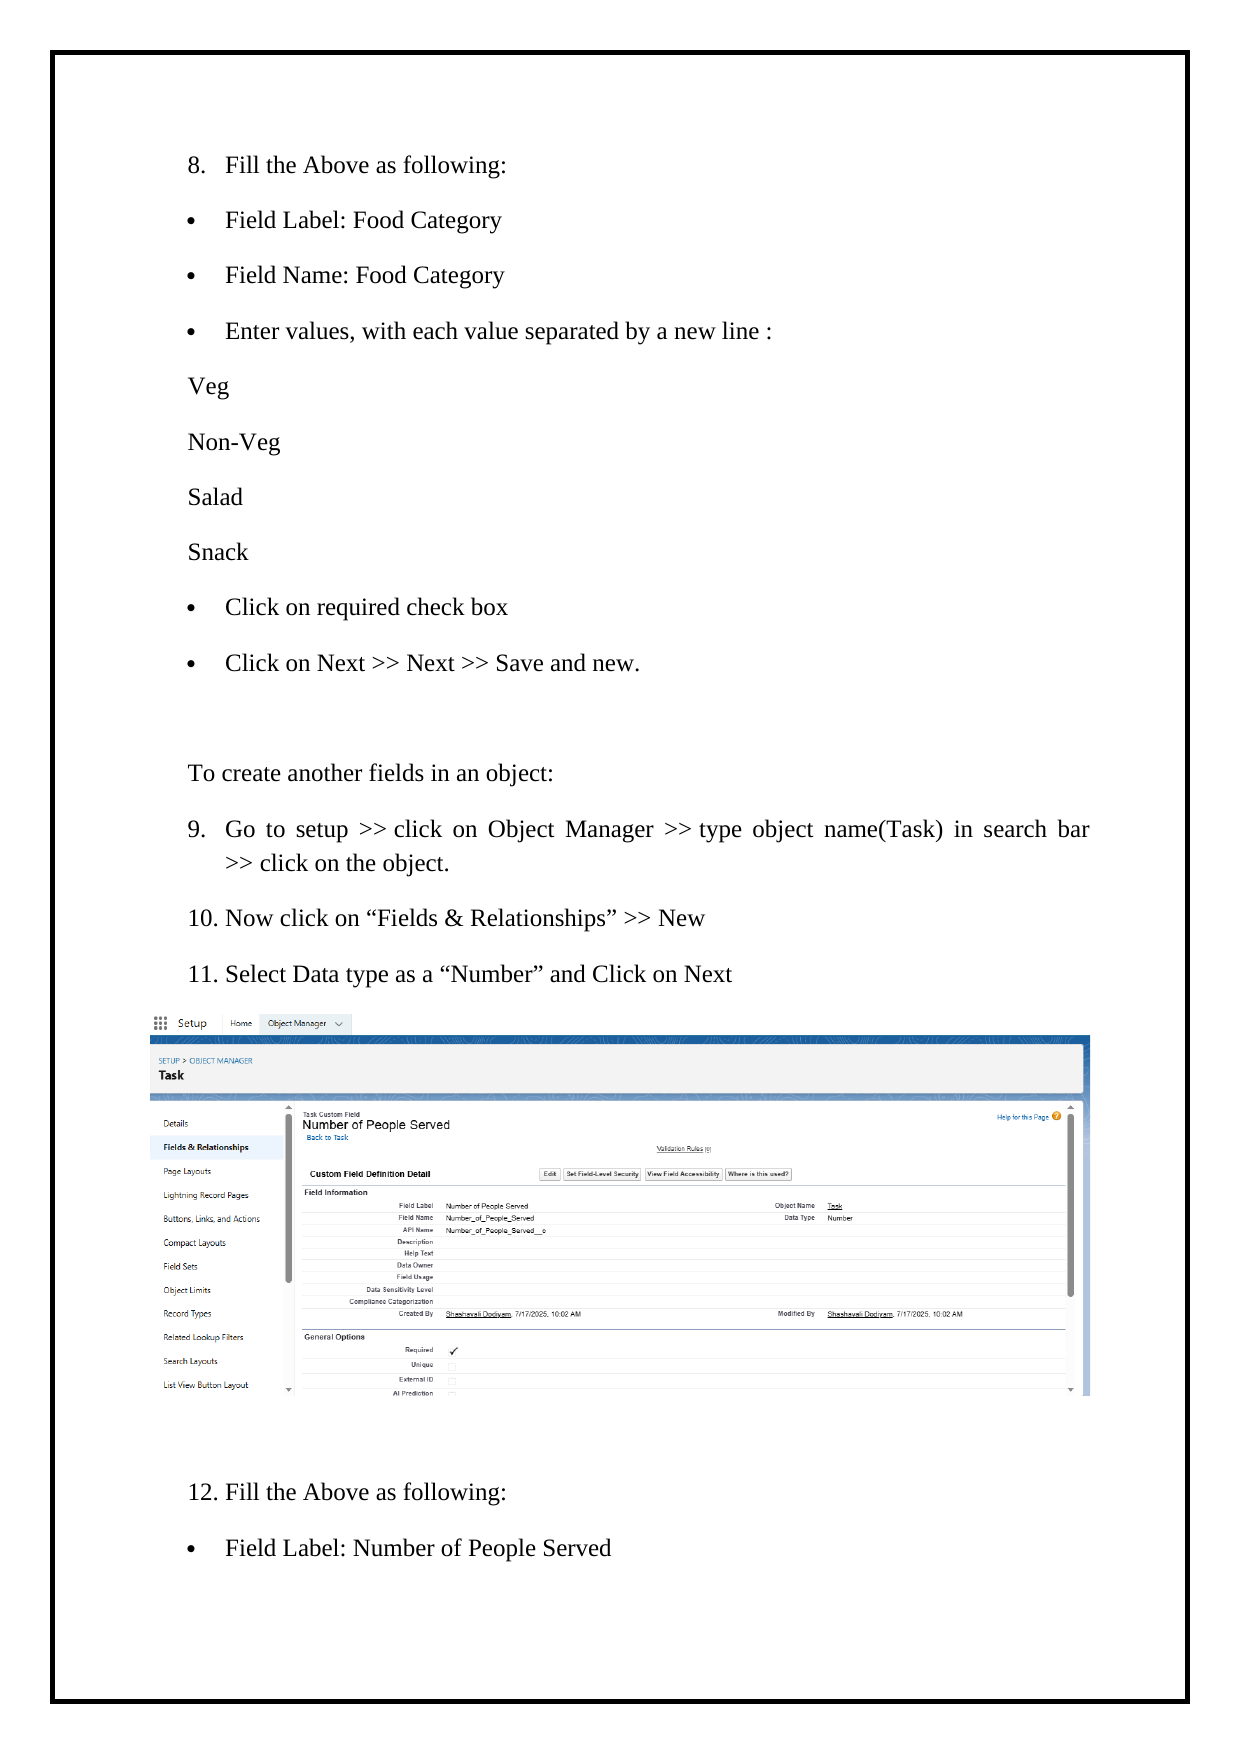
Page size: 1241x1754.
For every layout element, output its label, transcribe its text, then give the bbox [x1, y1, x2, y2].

list Click on Next >> Next >> Save and new. [187, 648, 1090, 677]
list Fill the Above as following: [187, 1477, 1090, 1506]
picture [150, 1014, 1091, 1396]
list Go to setup >> click on Object Manager >> type object name(Task) in search bar >> click on the object. [187, 814, 1090, 877]
list Click on required check box [187, 592, 1090, 621]
text Veg [187, 371, 1090, 400]
list Field Label: Food Category [187, 205, 1090, 234]
list Enter values, with each value separated by a new line : [187, 316, 1090, 345]
text Non-Veg [187, 427, 1090, 455]
list Now click on “Fields & Relationships” >> New [187, 903, 1090, 932]
text Salad [187, 482, 1090, 511]
list Select Data type as a “Number” and Click on Next [187, 959, 1090, 988]
text Snack [187, 537, 1090, 566]
text To create another fields in an object: [187, 758, 1090, 787]
list Field Name: Food Category [187, 261, 1090, 289]
list Field Label: Number of People Served [187, 1533, 1090, 1562]
list Fill the Above as following: [187, 150, 1090, 179]
